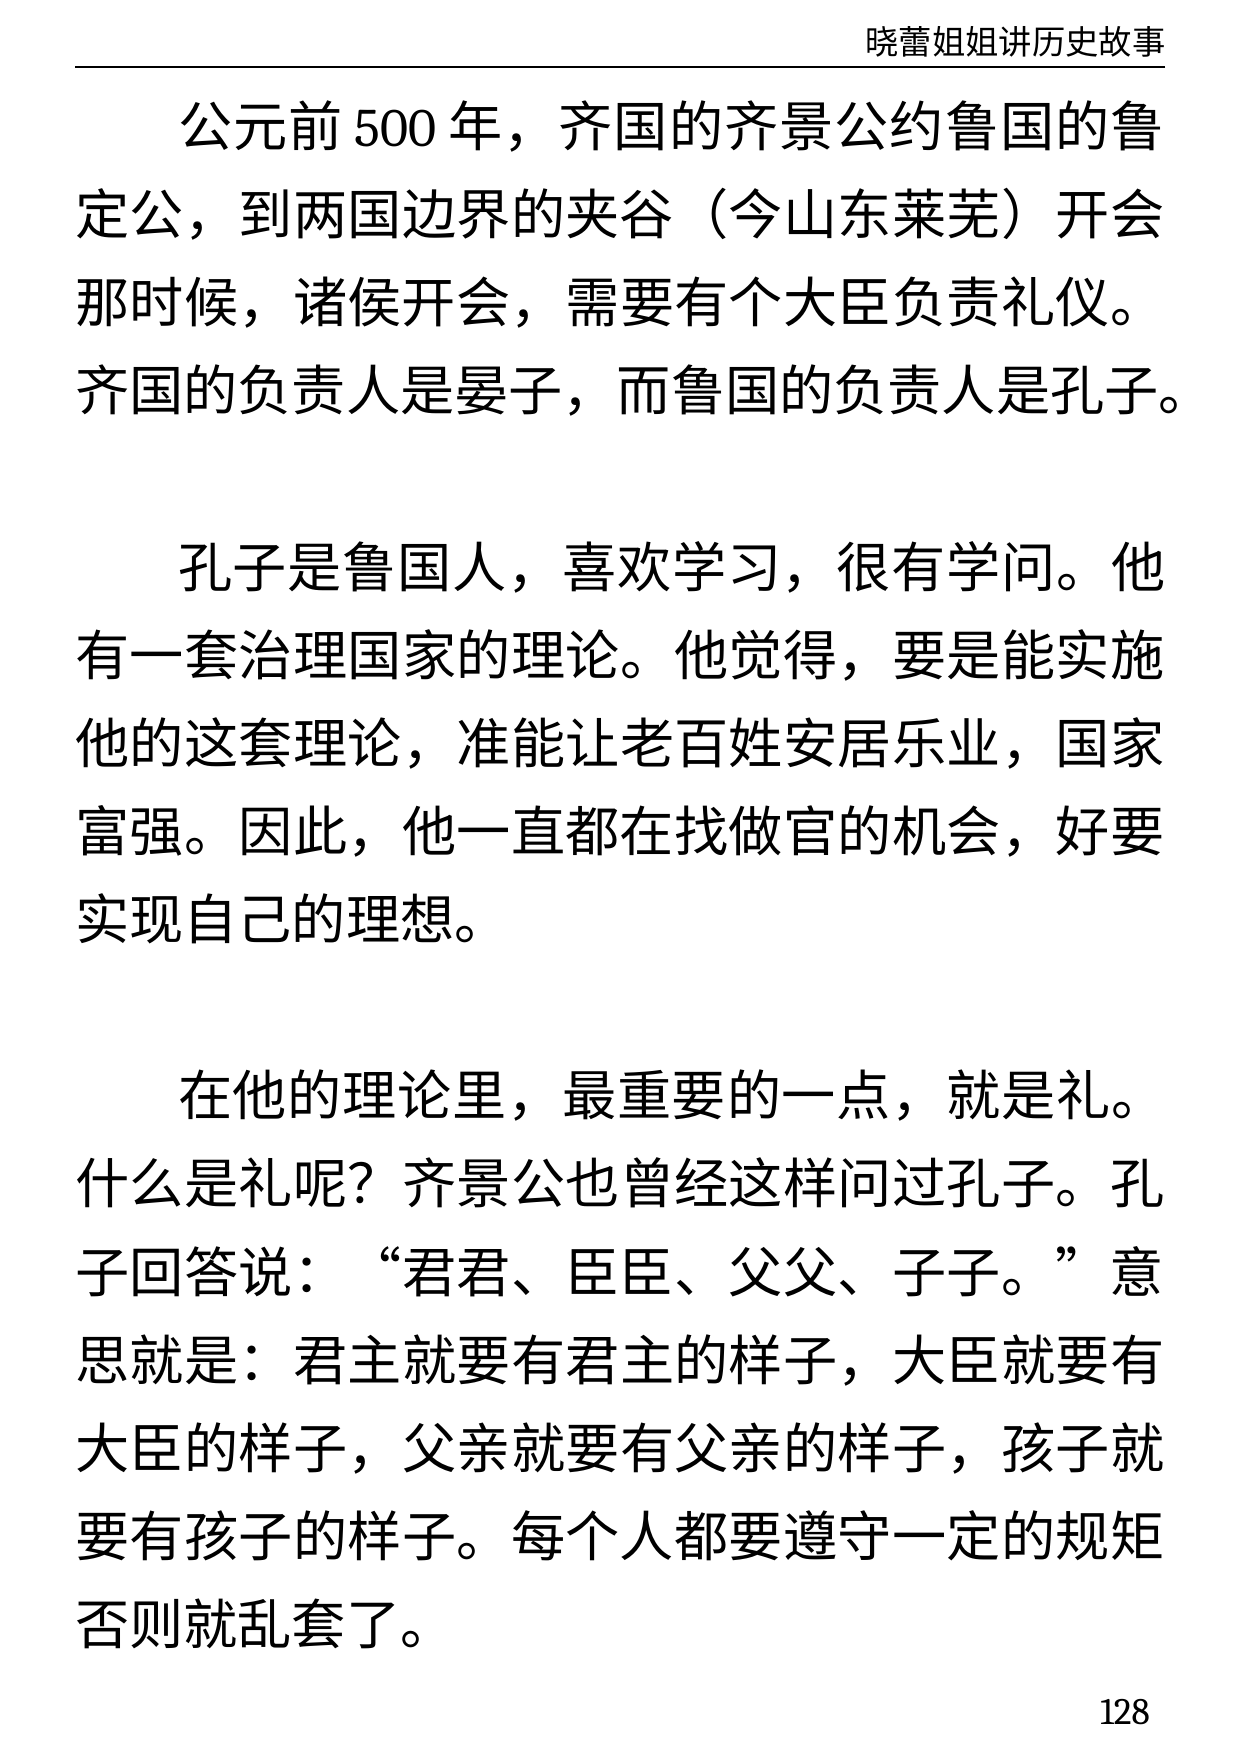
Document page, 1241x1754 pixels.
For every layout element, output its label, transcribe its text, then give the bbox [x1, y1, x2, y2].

text 在他的理论里，最重要的一点，就是礼。什么是礼呢？齐景公也曾经这样问过孔子。孔子回答说：“君君、臣臣、父父、子子。”意思就是：君主就要有君主的样子，大臣就要有大臣的样子，父亲就要有父亲的样子，孩子就要有孩子的样子。每个人都要遵守一定的规矩，否则就乱套了。 [75, 1048, 1165, 1665]
text 公元前500年，齐国的齐景公约鲁国的鲁定公，到两国边界的夹谷（今山东莱芜）开会。那时候，诸侯开会，需要有个大臣负责礼仪。齐国的负责人是晏子，而鲁国的负责人是孔子。 [75, 79, 1165, 431]
text 孔子是鲁国人，喜欢学习，很有学问。他有一套治理国家的理论。他觉得，要是能实施他的这套理论，准能让老百姓安居乐业，国家富强。因此，他一直都在找做官的机会，好要实现自己的理想。 [75, 519, 1165, 960]
